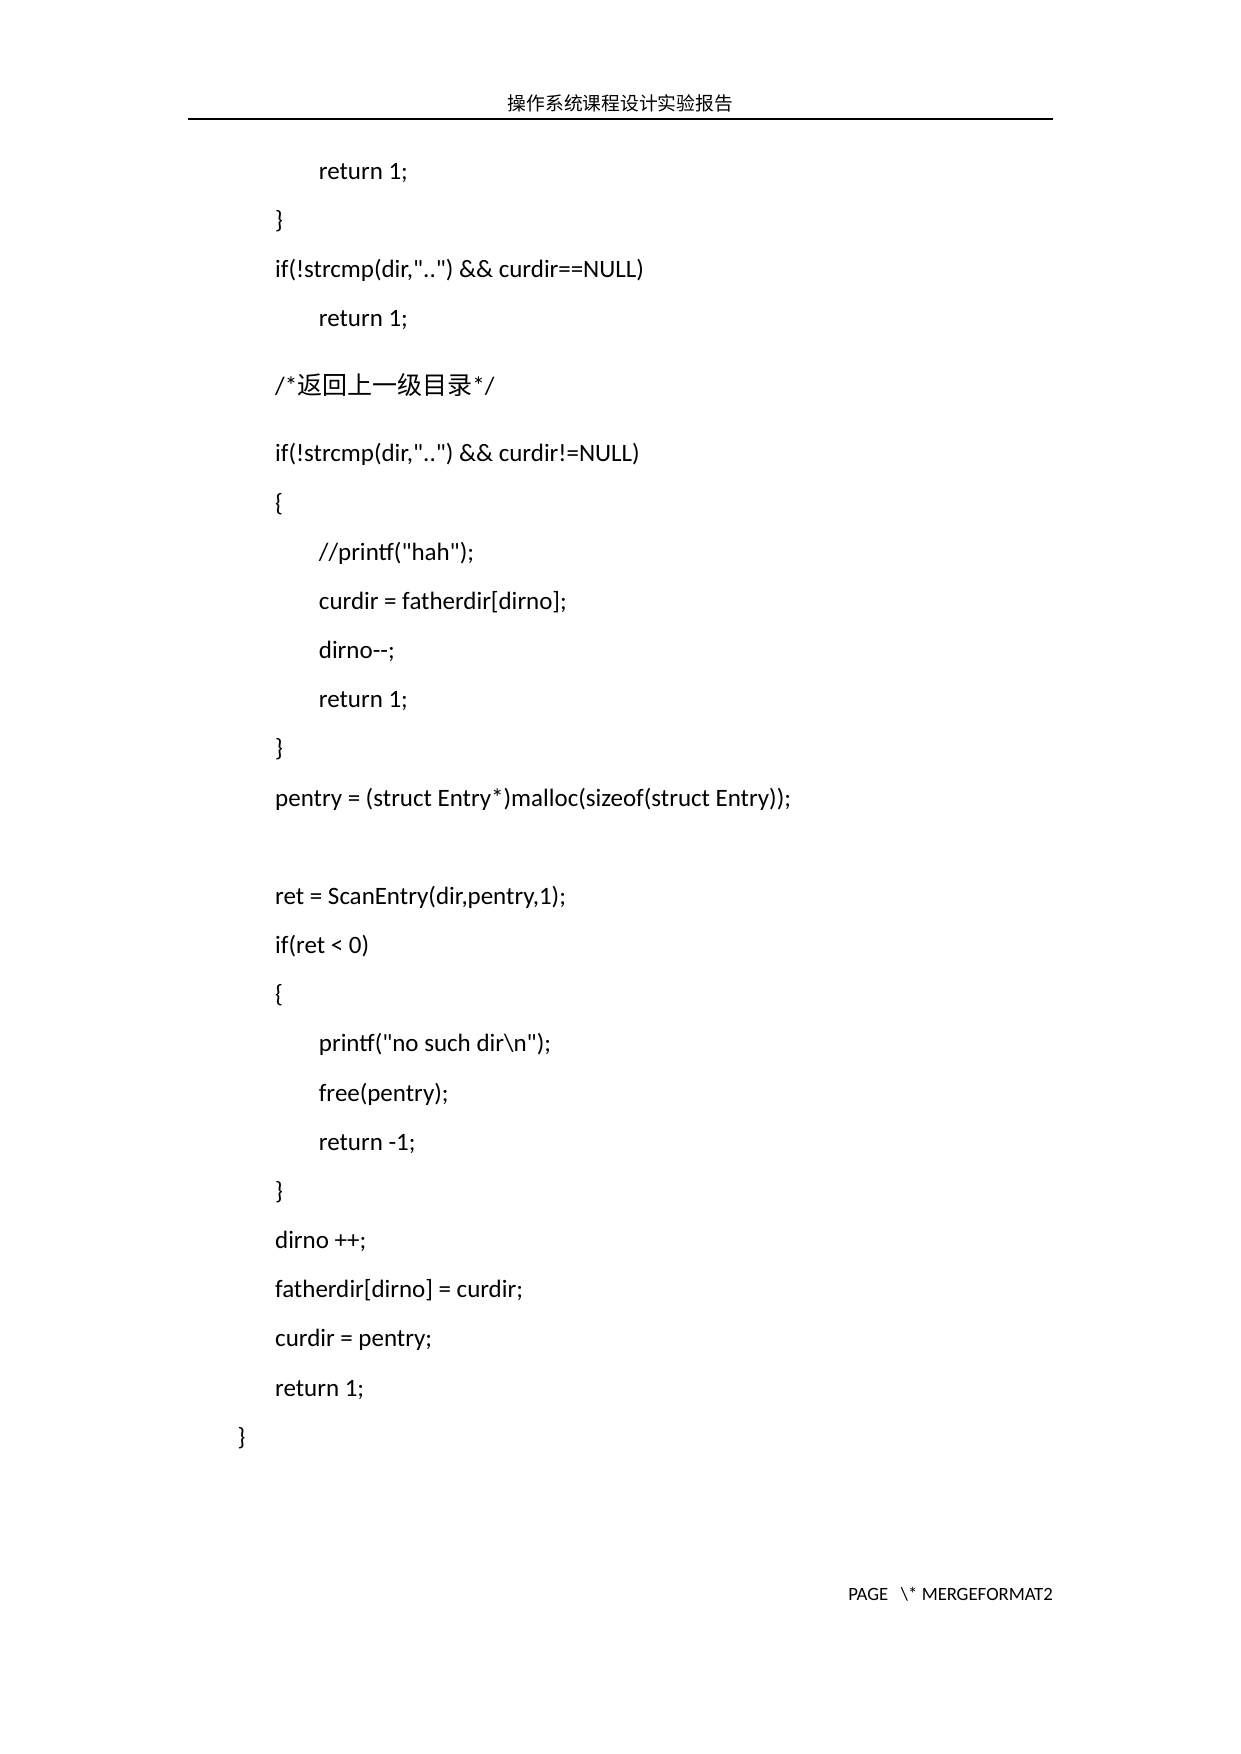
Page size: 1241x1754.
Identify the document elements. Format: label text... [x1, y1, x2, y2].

text { [187, 977, 1053, 1011]
text curdir = fatherdir[dirno]; [187, 583, 1053, 617]
text pentry = (struct Entry*)malloc(sizeof(struct Entry)); [187, 780, 1053, 814]
text if(!strcmp(dir,"..") && curdir==NULL) [187, 251, 1053, 285]
text { [187, 485, 1053, 519]
text if(!strcmp(dir,"..") && curdir!=NULL) [187, 436, 1053, 470]
text free(pentry); [187, 1075, 1053, 1109]
text if(ret < 0) [187, 927, 1053, 961]
text /*返回上一级目录*/ [187, 350, 1053, 418]
text } [187, 1419, 1053, 1453]
text ret = ScanEntry(dir,pentry,1); [187, 878, 1053, 912]
text dirno ++; [187, 1222, 1053, 1256]
text return 1; [187, 153, 1053, 187]
text printf("no such dir\n"); [187, 1026, 1053, 1060]
text } [187, 202, 1053, 236]
text } [187, 731, 1053, 765]
text fatherdir[dirno] = curdir; [187, 1272, 1053, 1306]
text return 1; [187, 682, 1053, 716]
text curdir = pentry; [187, 1321, 1053, 1355]
text return 1; [187, 1370, 1053, 1404]
text return 1; [187, 301, 1053, 334]
text return -1; [187, 1124, 1053, 1158]
text } [187, 1173, 1053, 1207]
text //printf("hah"); [187, 534, 1053, 568]
text dirno--; [187, 632, 1053, 666]
